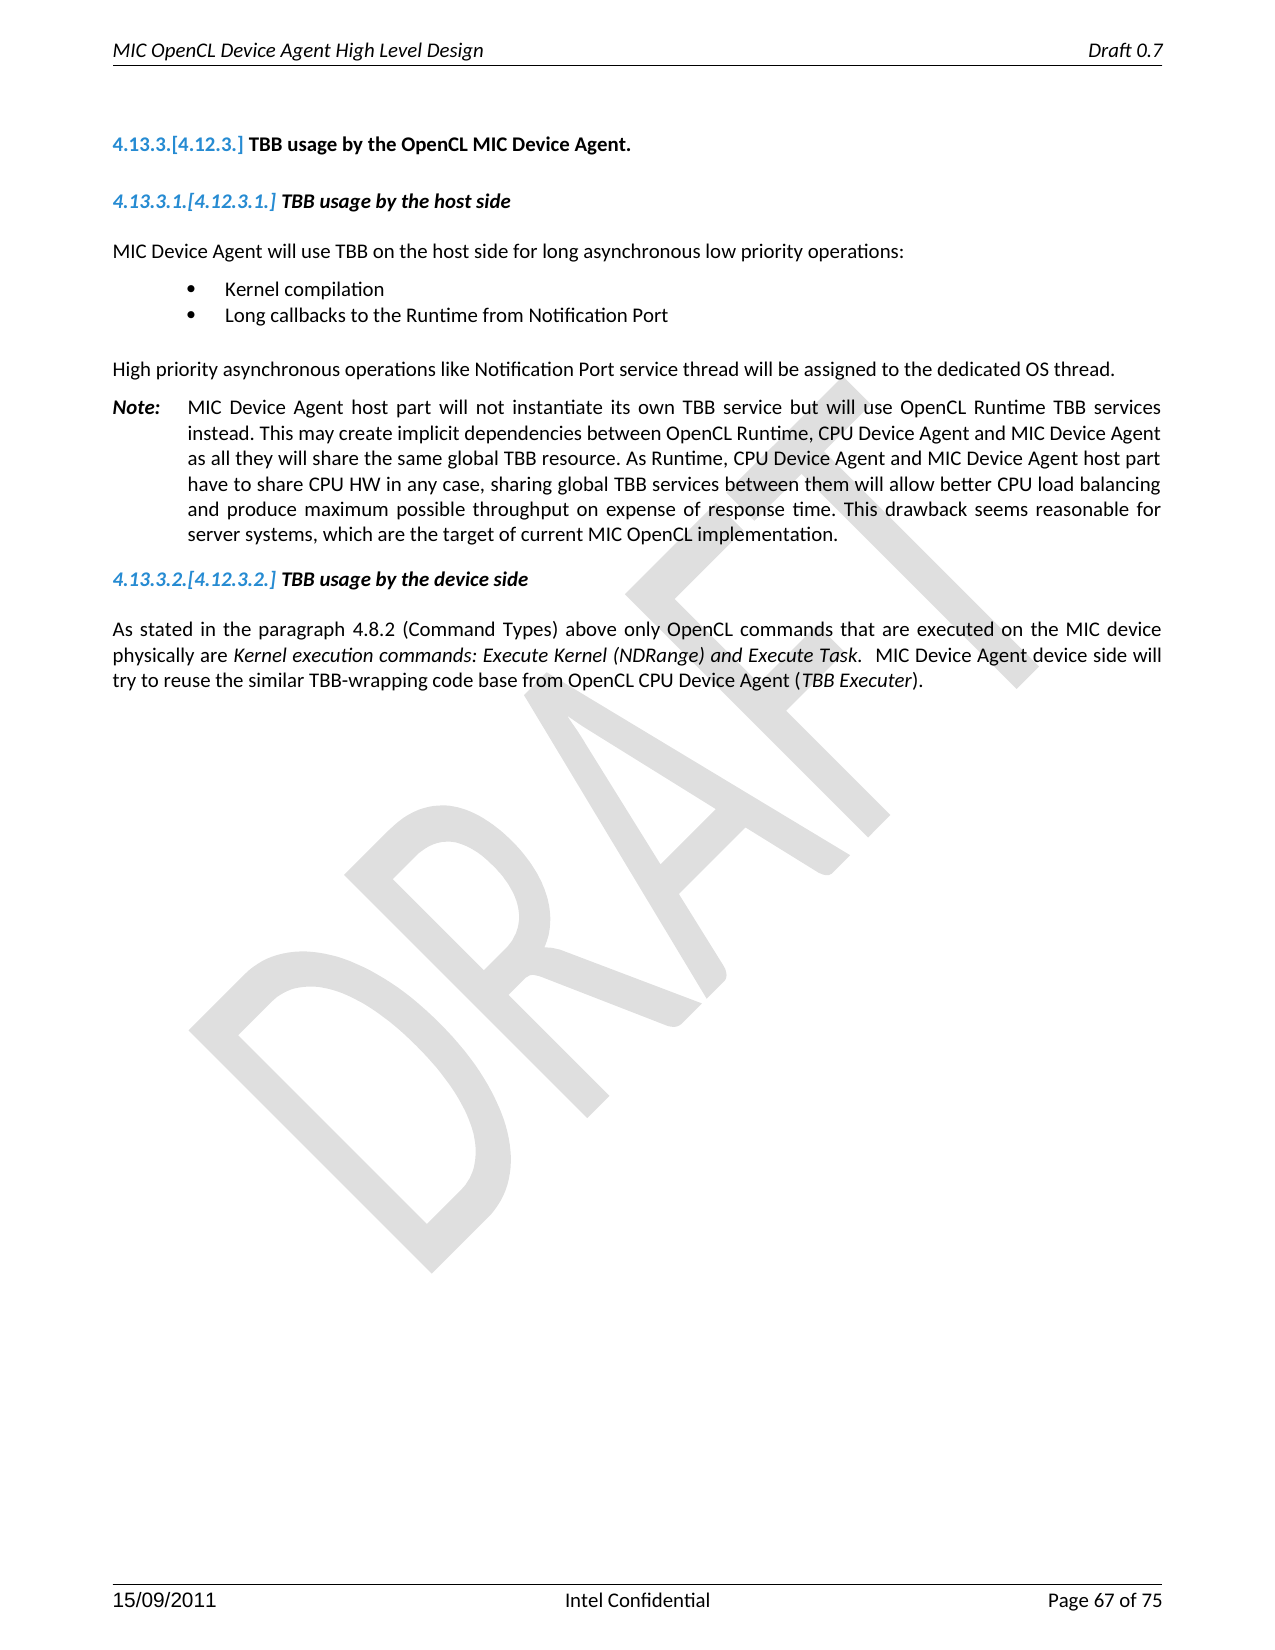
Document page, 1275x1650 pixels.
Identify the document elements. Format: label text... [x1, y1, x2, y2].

text As stated in the paragraph () above only OpenCL commands that are executed on the MIC device physically are Kernel execution commands: Execute Kernel (NDRange) and Execute Task. MIC Device Agent device side will try to reuse the similar TBB-wrapping code base from OpenCL CPU Device Agent (TBB Executer). [112, 616, 1162, 693]
subtitle TBB usage by the device side [112, 566, 1162, 591]
text High priority asynchronous operations like Notification Port service thread will be assigned to the dedicated OS thread. [112, 357, 1162, 382]
text Note: MIC Device Agent host part will not instantiate its own TBB service but will use OpenCL Runtime TBB services instead. This may create implicit dependencies between OpenCL Runtime, CPU Device Agent and MIC Device Agent as all they will share the same global TBB resource. As Runtime, CPU Device Agent and MIC Device Agent host part have to share CPU HW in any case, sharing global TBB services between them will allow better CPU load balancing and produce maximum possible throughput on expense of response time. This drawback seems reasonable for server systems, which are the target of current MIC OpenCL implementation. [112, 394, 1162, 547]
subtitle TBB usage by the OpenCL MIC Device Agent. [112, 131, 1162, 157]
text MIC Device Agent will use TBB on the host side for long asynchronous low priority operations: [112, 239, 1162, 264]
list Long callbacks to the Runtime from Notification Port [187, 302, 1162, 327]
list Kernel compilation [187, 277, 1162, 302]
subtitle TBB usage by the host side [112, 188, 1162, 213]
